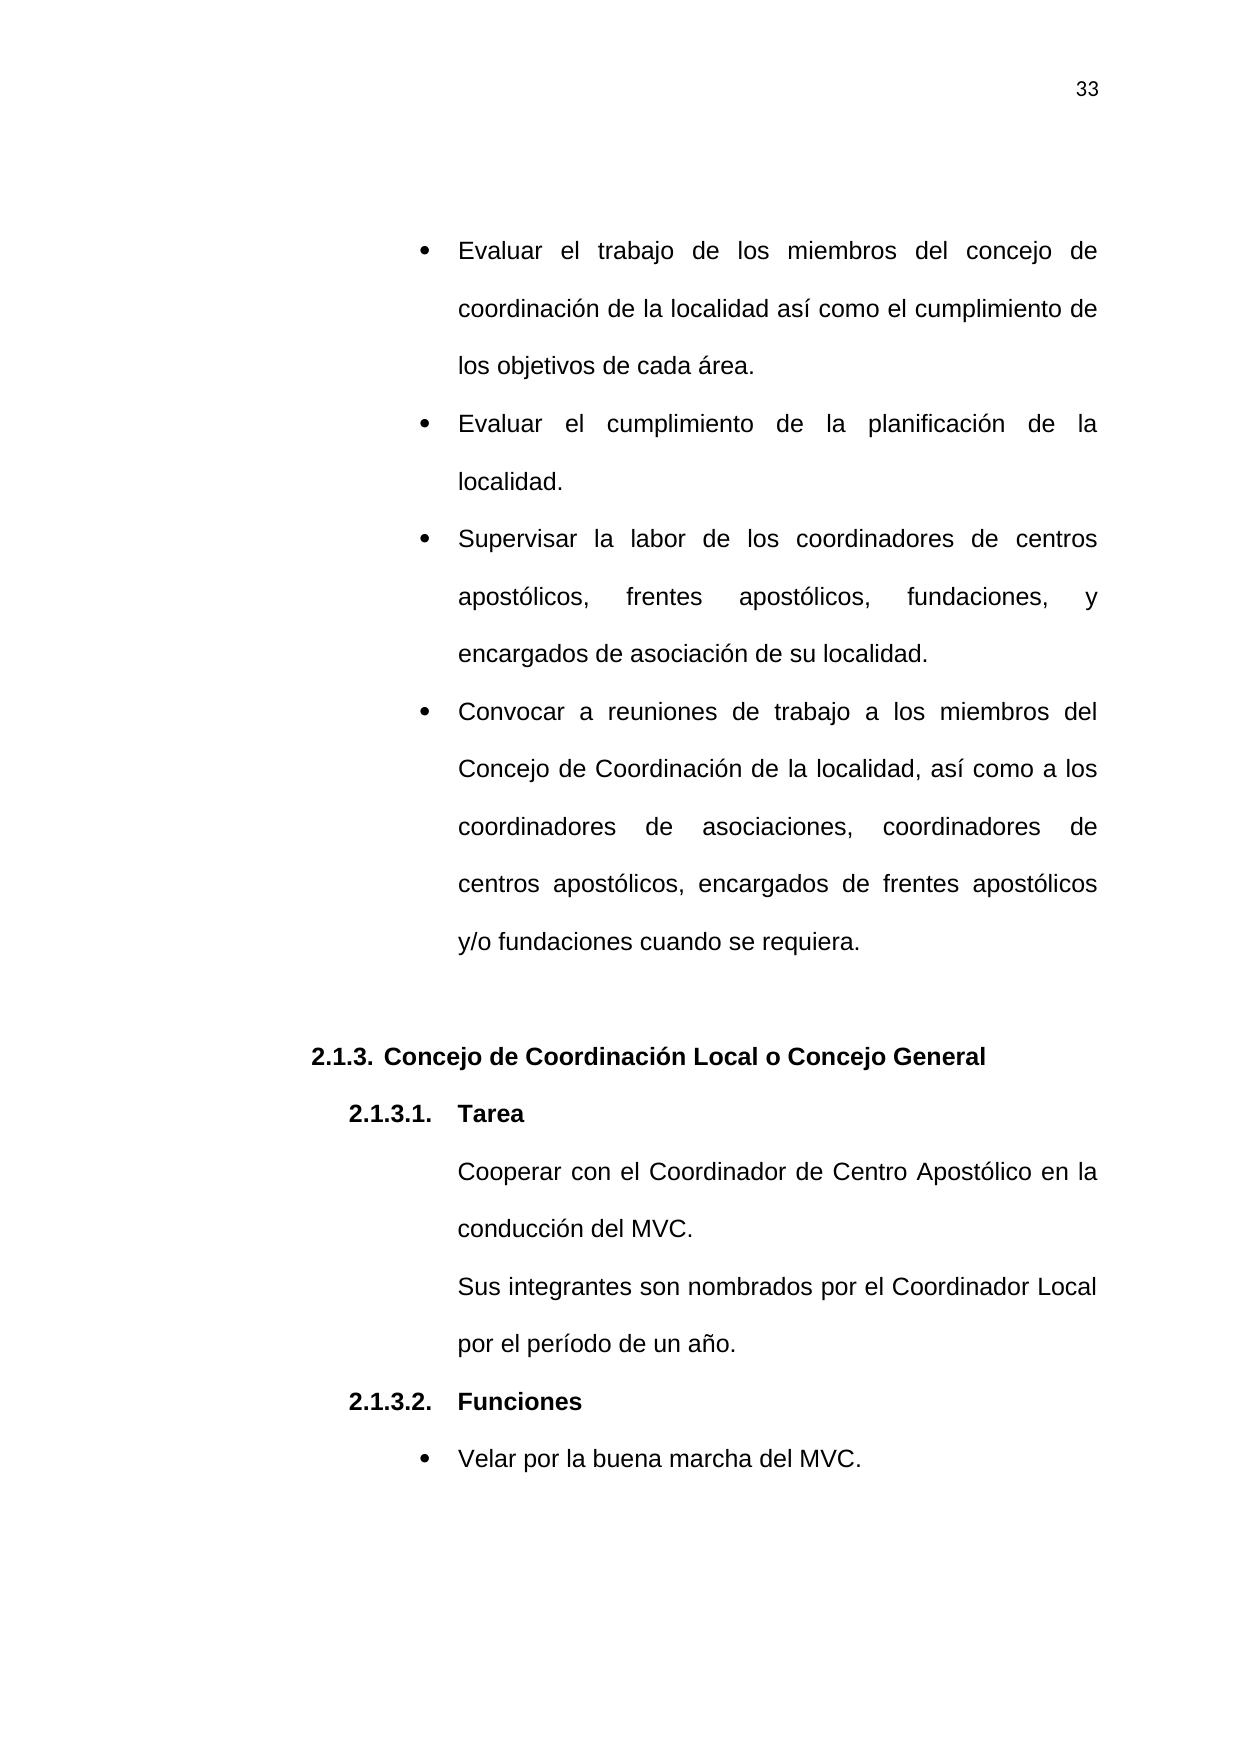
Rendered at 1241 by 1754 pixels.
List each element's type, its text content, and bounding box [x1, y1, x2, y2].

list Evaluar el cumplimiento de la planificación de la localidad. [420, 409, 1098, 495]
list Concejo de Coordinación Local o Concejo General [311, 1042, 1098, 1070]
list Convocar a reuniones de trabajo a los miembros del Concejo de Coordinación de la localidad, así como a los coordinadores de asociaciones, coordinadores de centros apostólicos, encargados de frentes apostólicos y/o fundaciones cuando se requiera. [420, 697, 1098, 955]
list Funciones [349, 1387, 1098, 1415]
list Cooperar con el Coordinador de Centro Apostólico en la conducción del MVC. [457, 1157, 1098, 1243]
list Sus integrantes son nombrados por el Coordinador Local por el período de un año. [457, 1272, 1098, 1358]
list Velar por la buena marcha del MVC. [420, 1444, 1098, 1473]
list Supervisar la labor de los coordinadores de centros apostólicos, frentes apostólicos, fundaciones, y encargados de asociación de su localidad. [420, 524, 1098, 668]
list Evaluar el trabajo de los miembros del concejo de coordinación de la localidad así como el cumplimiento de los objetivos de cada área. [420, 236, 1098, 380]
list Tarea [349, 1099, 1098, 1128]
